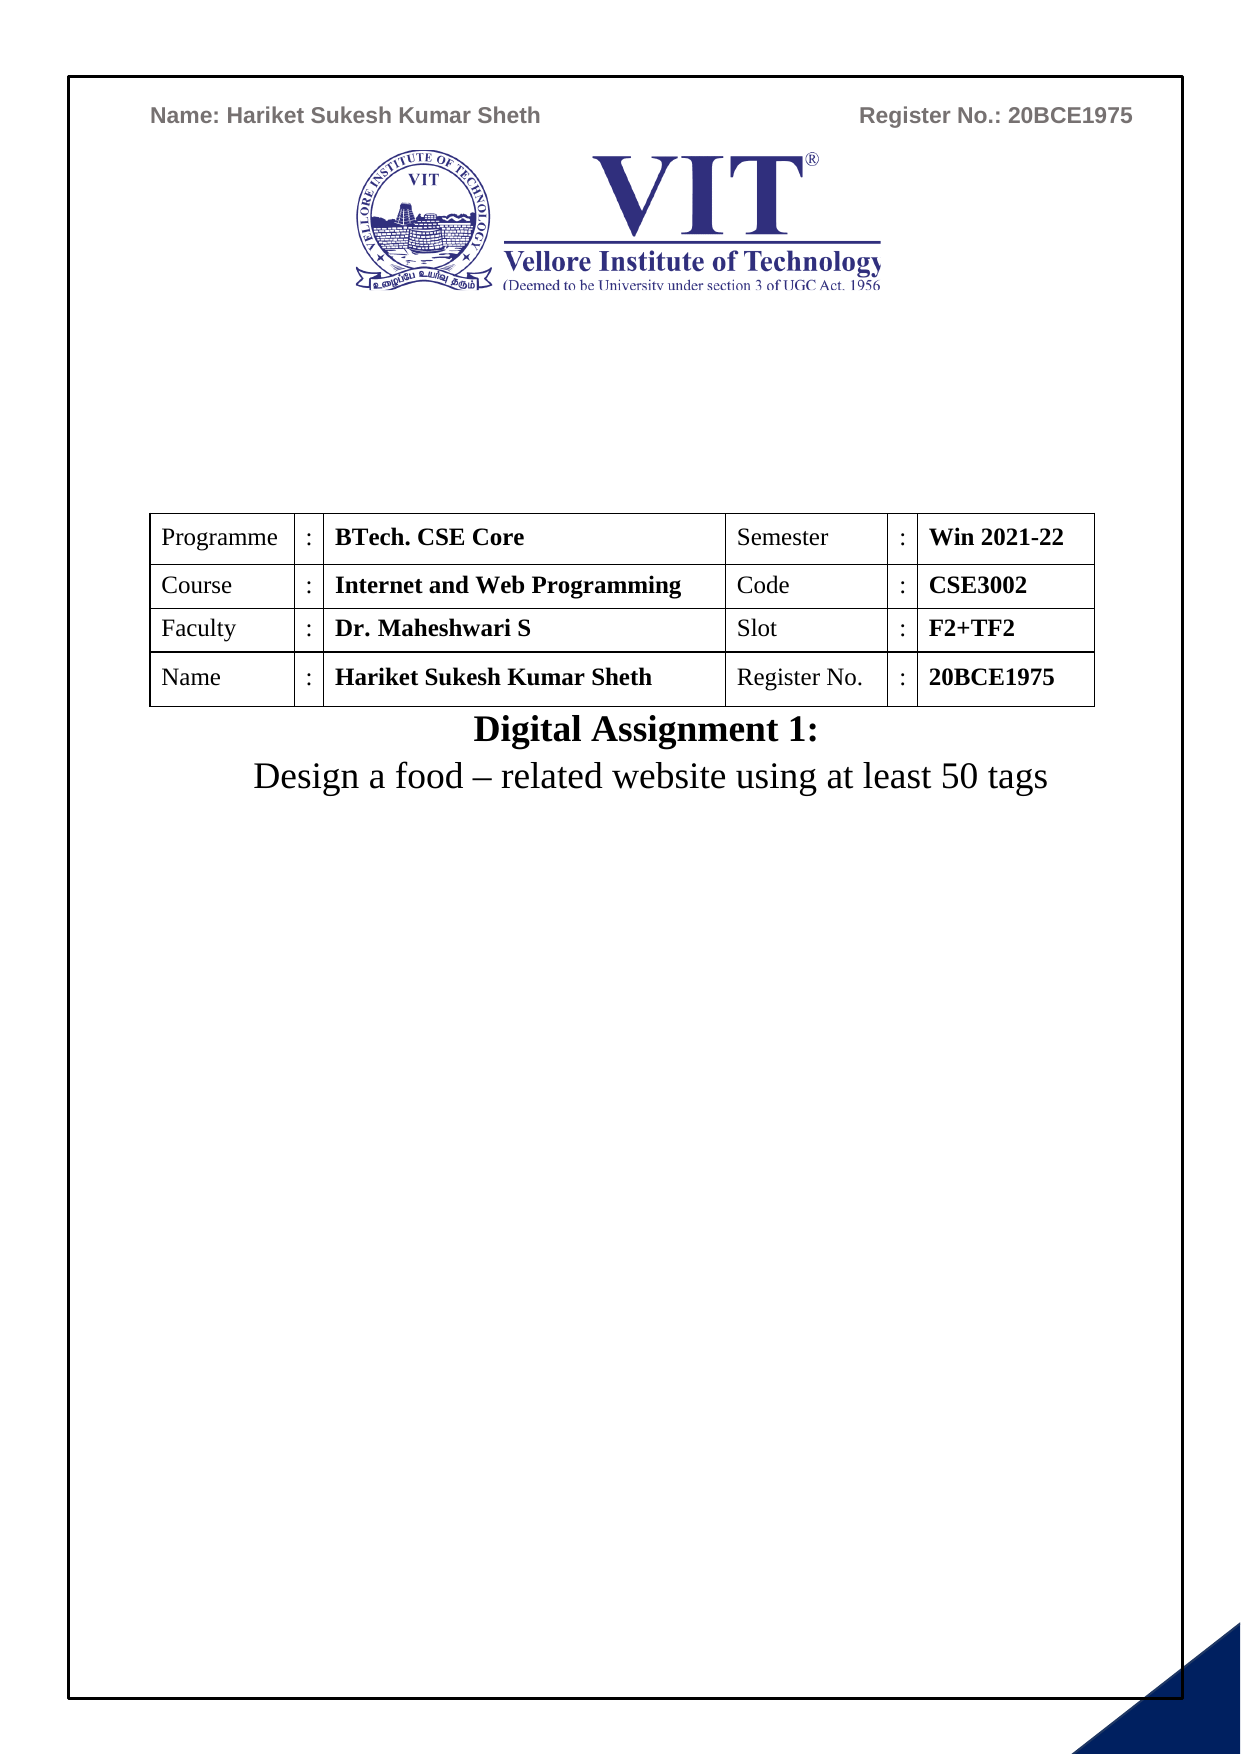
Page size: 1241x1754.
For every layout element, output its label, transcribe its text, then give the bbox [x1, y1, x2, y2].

table_cell : [295, 653, 323, 706]
table_cell Dr. Maheshwari S [324, 609, 725, 651]
table_header Semester [726, 514, 887, 564]
table_cell Register No. [726, 653, 887, 706]
table_header Win 2021-22 [918, 514, 1094, 564]
text Digital Assignment 1: Design a food – related website using at least 50 tags [150, 707, 1152, 796]
table_cell : [295, 565, 323, 608]
table_cell : [888, 653, 917, 706]
table_cell Hariket Sukesh Kumar Sheth [324, 653, 725, 706]
table_cell Faculty [151, 609, 294, 651]
picture [355, 150, 881, 291]
table_cell Name [151, 653, 294, 706]
table_cell 20BCE1975 [918, 653, 1094, 706]
table_cell CSE3002 [918, 565, 1094, 608]
table_cell Slot [726, 609, 887, 651]
table_header : [295, 514, 323, 564]
table_header BTech. CSE Core [324, 514, 725, 564]
table_cell : [295, 609, 323, 651]
table_cell Code [726, 565, 887, 608]
table_cell : [888, 609, 917, 651]
table_header : [888, 514, 917, 564]
table_cell : [888, 565, 917, 608]
table_cell F2+TF2 [918, 609, 1094, 651]
table_cell Internet and Web Programming [324, 565, 725, 608]
table_cell Course [151, 565, 294, 608]
table_header Programme [151, 514, 294, 564]
